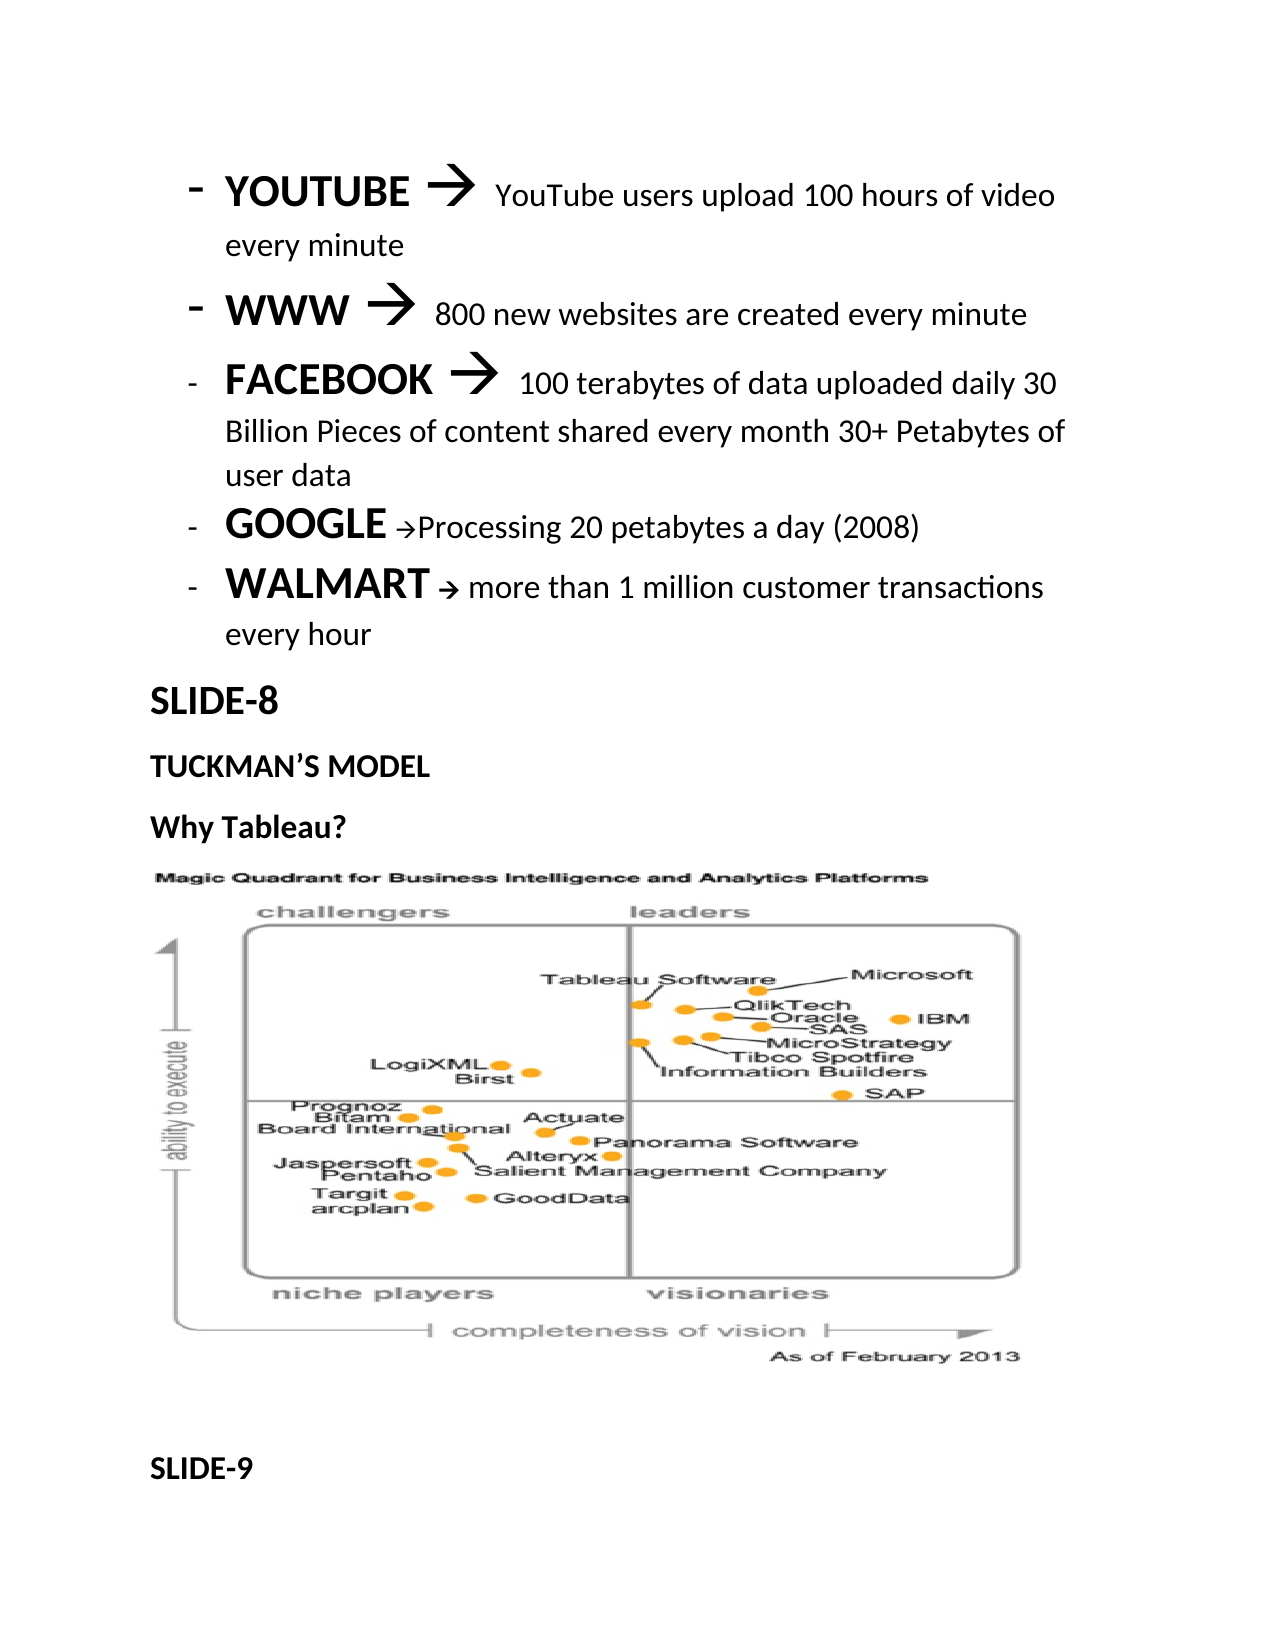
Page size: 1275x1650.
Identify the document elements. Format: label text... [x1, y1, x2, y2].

list YOUTUBE YouTube users upload 100 hours of video every minute [187, 150, 1125, 265]
list GOOGLE Processing 20 petabytes a day (2008) [187, 493, 1125, 549]
list WALMART more than 1 million customer transactions every hour [187, 554, 1125, 654]
list WWW 800 new websites are created every minute [187, 268, 1125, 340]
text TUCKMAN’S MODEL [150, 745, 1125, 786]
text SLIDE-9 [150, 1447, 1125, 1488]
list FACEBOOK 100 terabytes of data uploaded daily 30 Billion Pieces of content shared every month 30+ Petabytes of user data [187, 345, 1125, 490]
picture [150, 866, 1043, 1368]
text Why Tableau? [150, 806, 1125, 847]
text SLIDE-8 [150, 674, 1125, 724]
